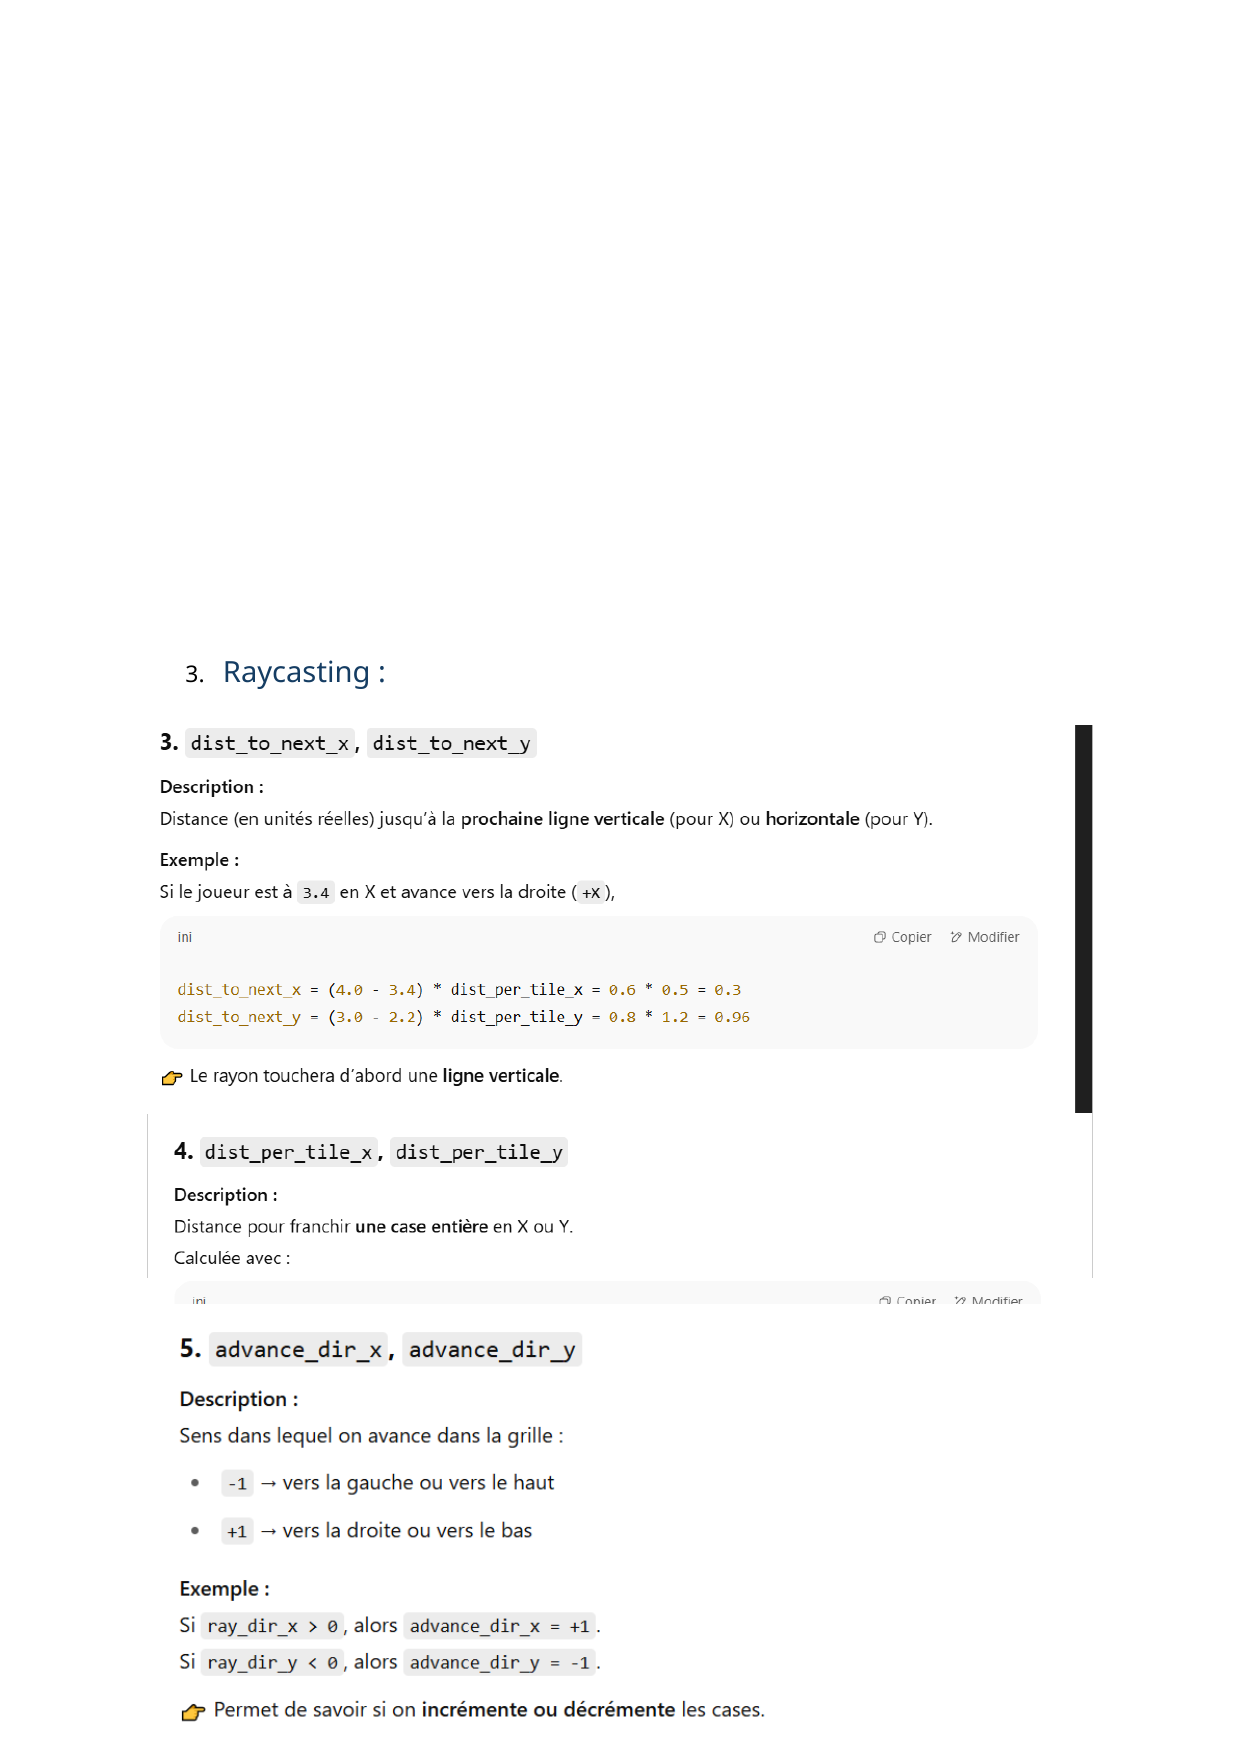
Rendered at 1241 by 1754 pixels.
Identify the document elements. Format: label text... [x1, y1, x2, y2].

list Raycasting : [185, 652, 1093, 691]
picture [131, 711, 1093, 1754]
